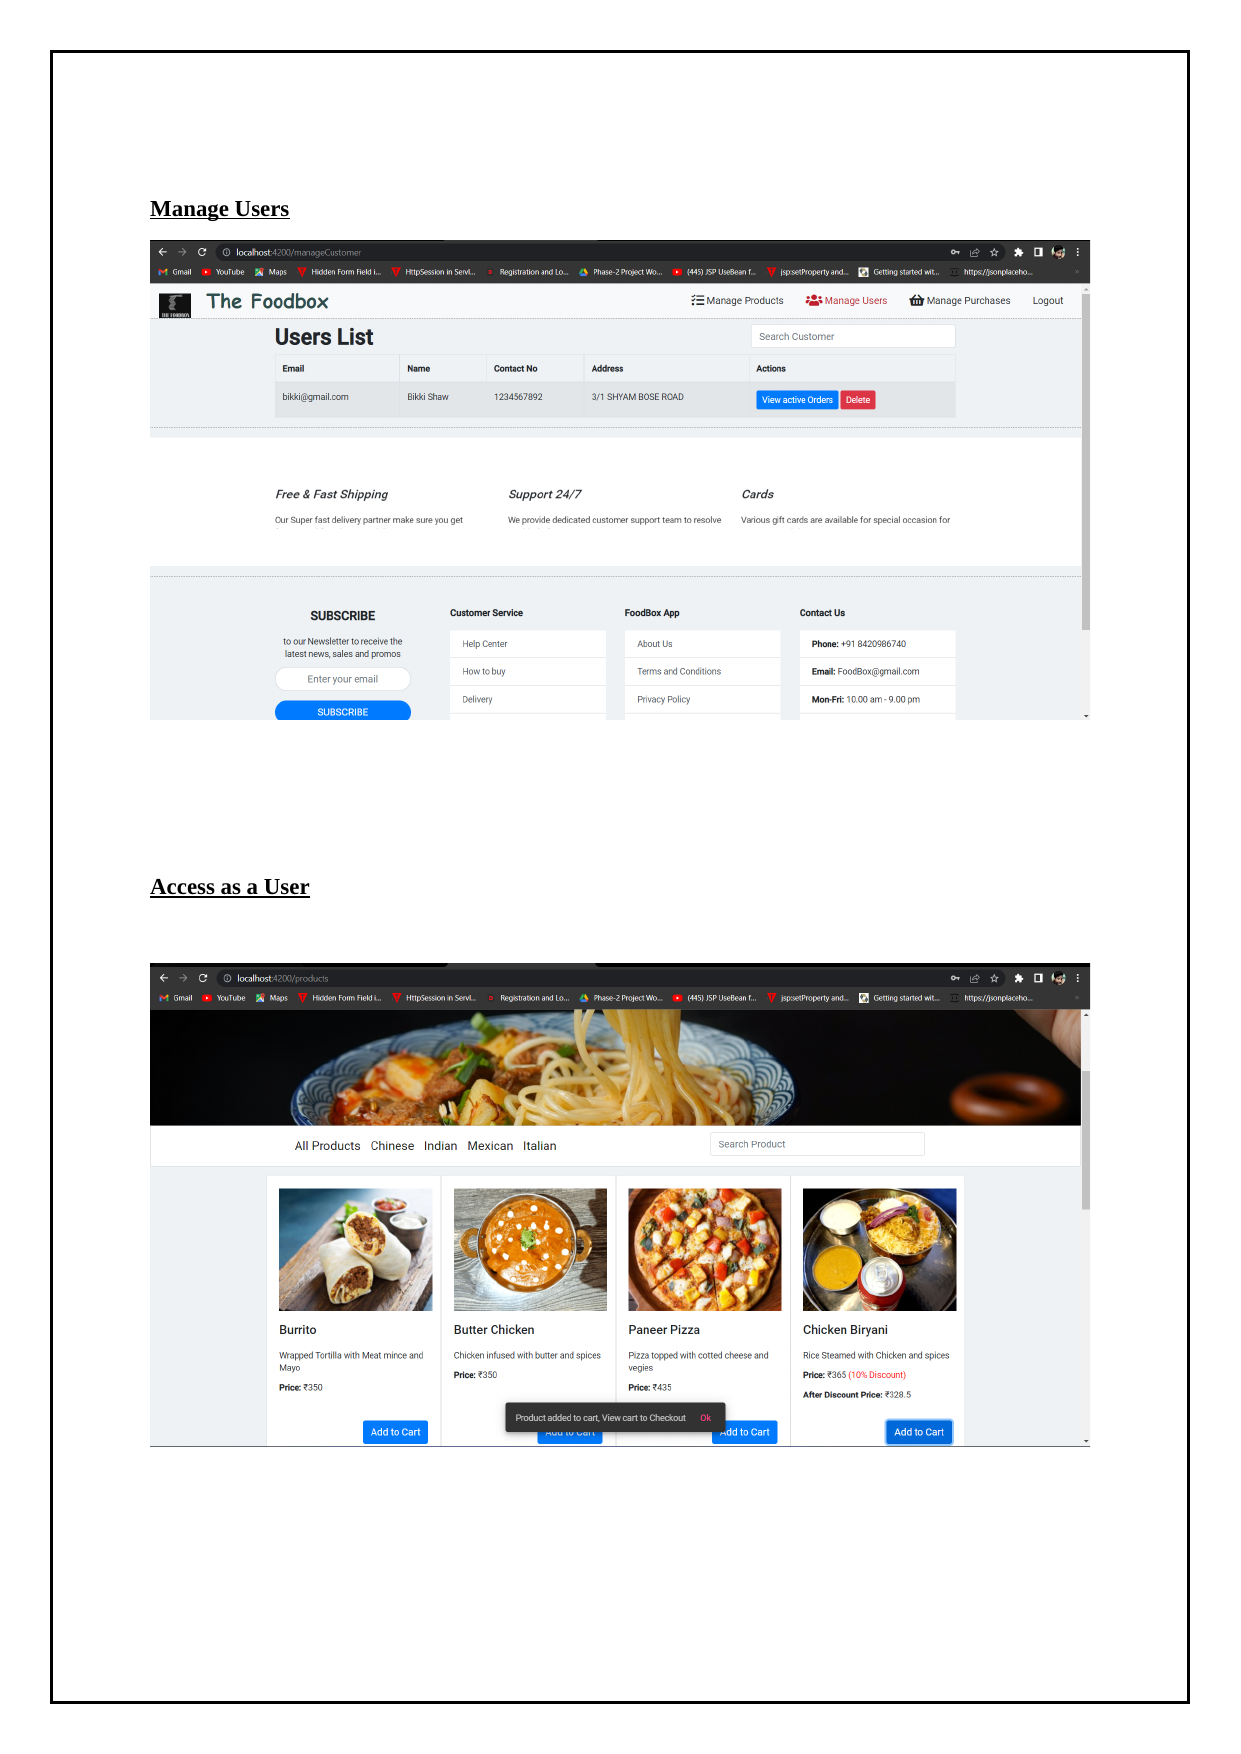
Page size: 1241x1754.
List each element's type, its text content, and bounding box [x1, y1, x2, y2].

picture [150, 240, 1091, 720]
text Manage Users [150, 195, 1090, 221]
text Access as a User [150, 873, 1090, 900]
picture [150, 963, 1091, 1447]
